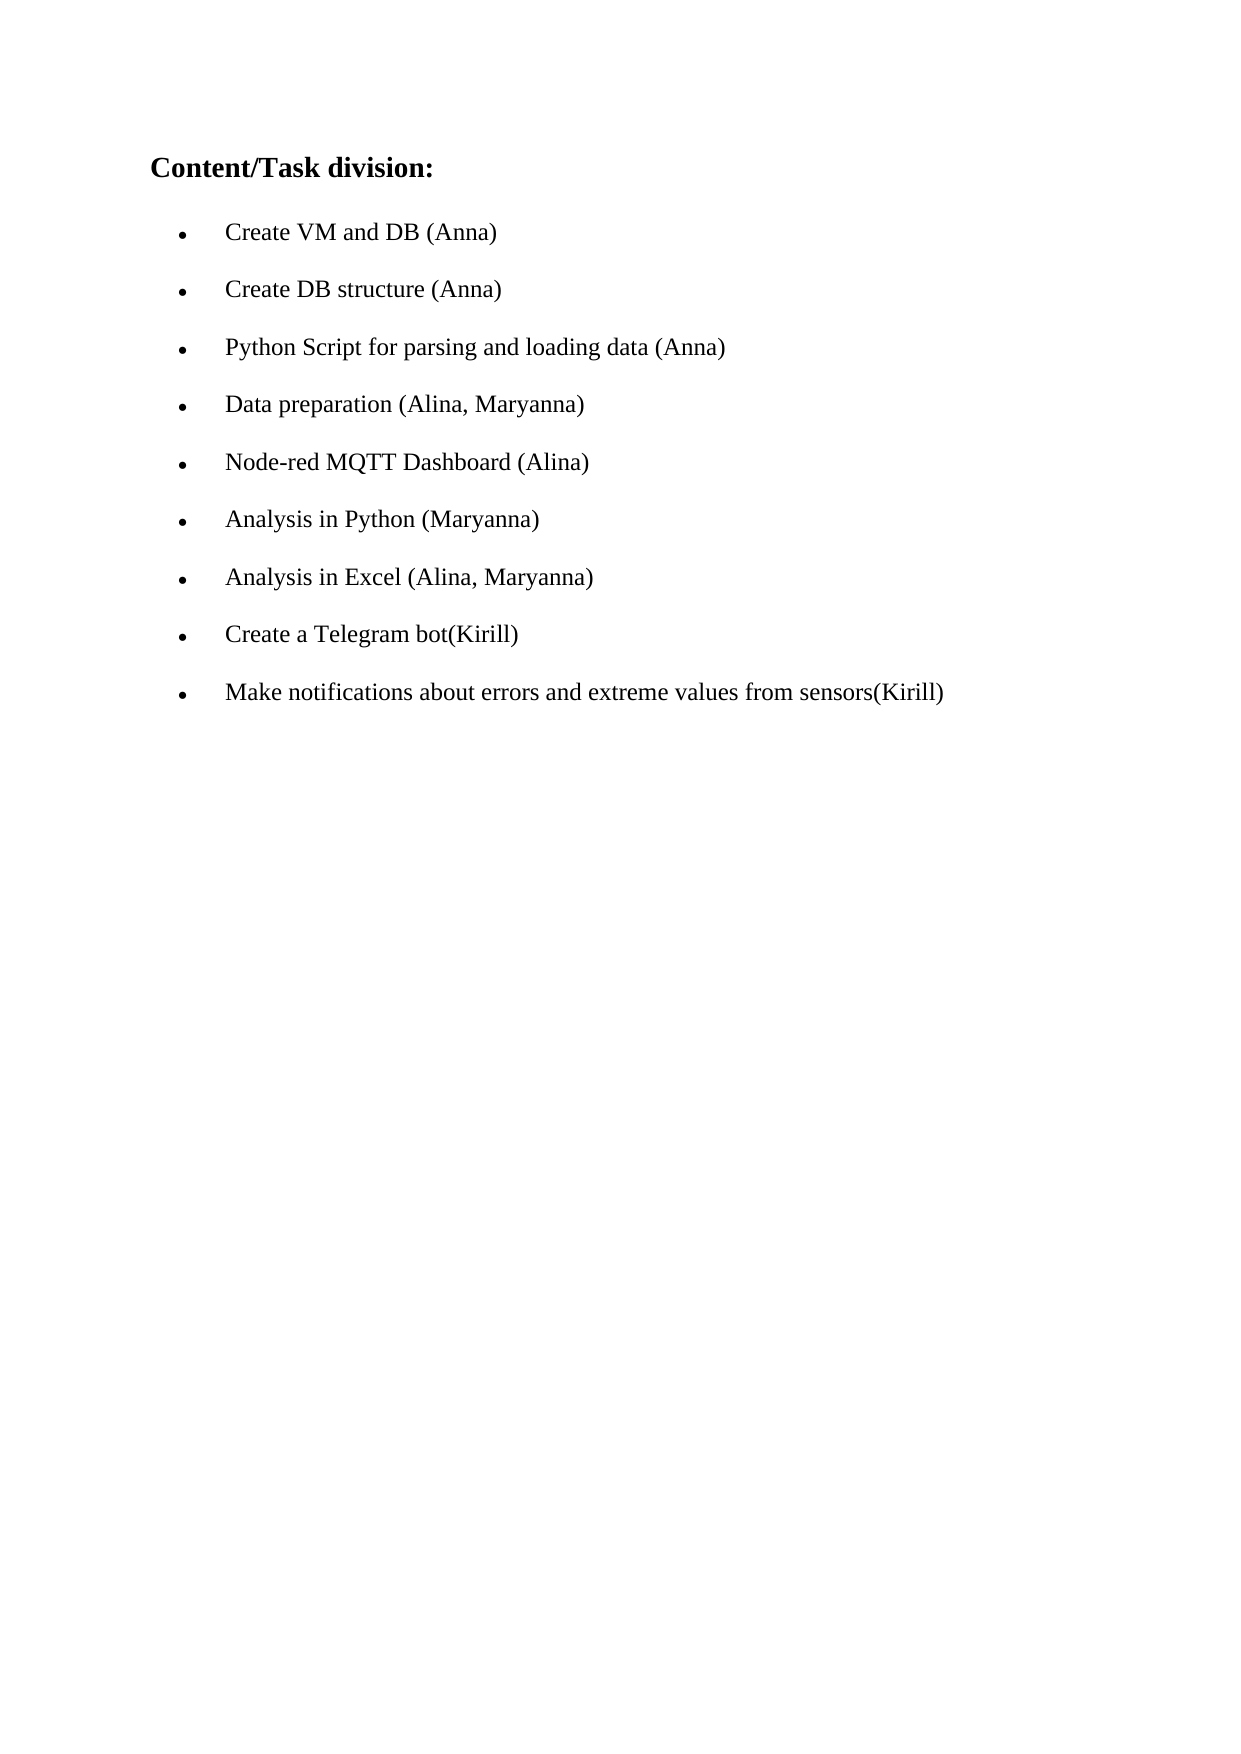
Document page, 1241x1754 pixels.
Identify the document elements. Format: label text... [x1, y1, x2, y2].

list Create a Telegram bot(Kirill) [187, 619, 1090, 648]
list Create DB structure (Anna) [187, 274, 1090, 303]
list Data preparation (Alina, Maryanna) [187, 389, 1090, 418]
list Node-red MQTT Dashboard (Alina) [187, 447, 1090, 476]
list Python Script for parsing and loading data (Anna) [187, 332, 1090, 361]
text Content/Task division: [150, 150, 1090, 183]
list Make notifications about errors and extreme values from sensors(Kirill) [187, 677, 1090, 706]
list Create VM and DB (Anna) [187, 217, 1090, 246]
list Analysis in Excel (Alina, Maryanna) [187, 562, 1090, 591]
list Analysis in Python (Maryanna) [187, 504, 1090, 533]
